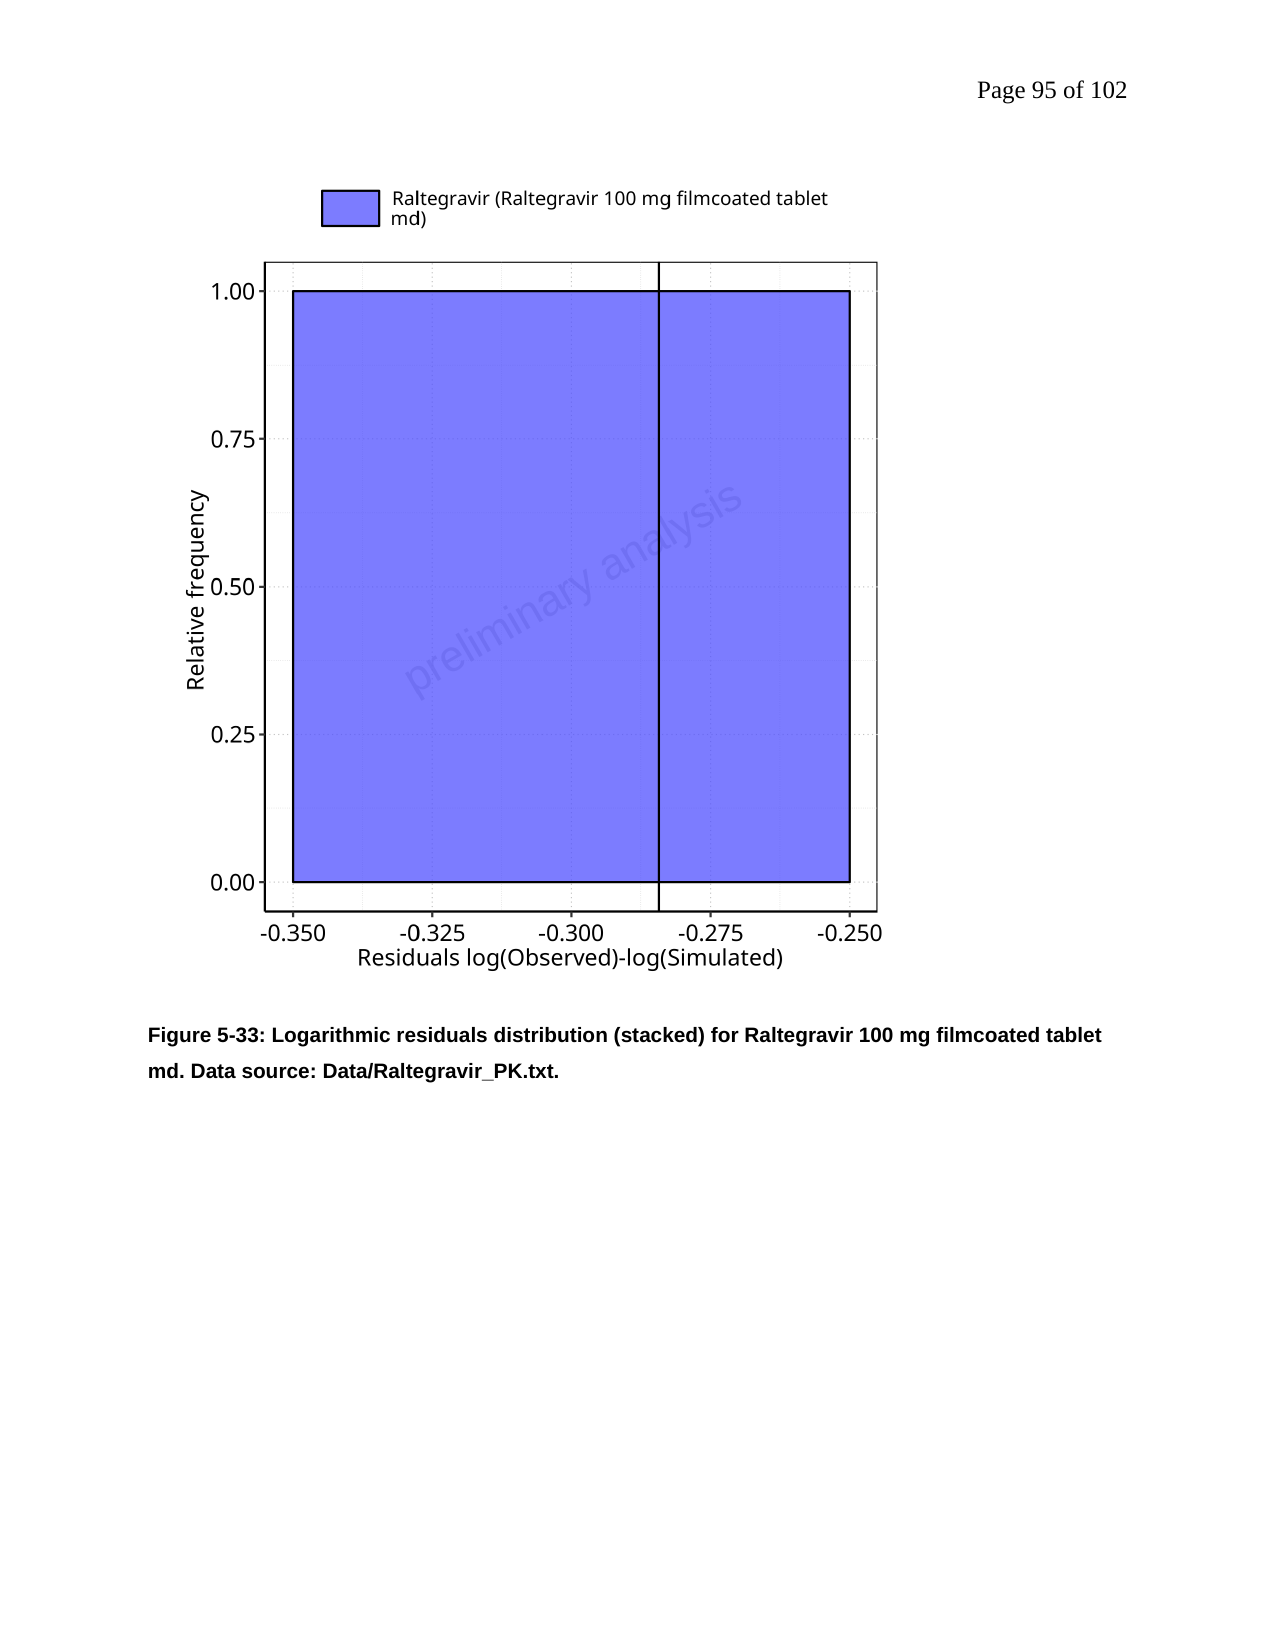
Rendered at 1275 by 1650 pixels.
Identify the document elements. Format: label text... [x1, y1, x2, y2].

text Figure 5-33: Logarithmic residuals distribution (stacked) for Raltegravir 100 mg filmcoated tablet md. Data source: Data/Raltegravir_PK.txt. [148, 1023, 1127, 1083]
picture [166, 166, 919, 992]
